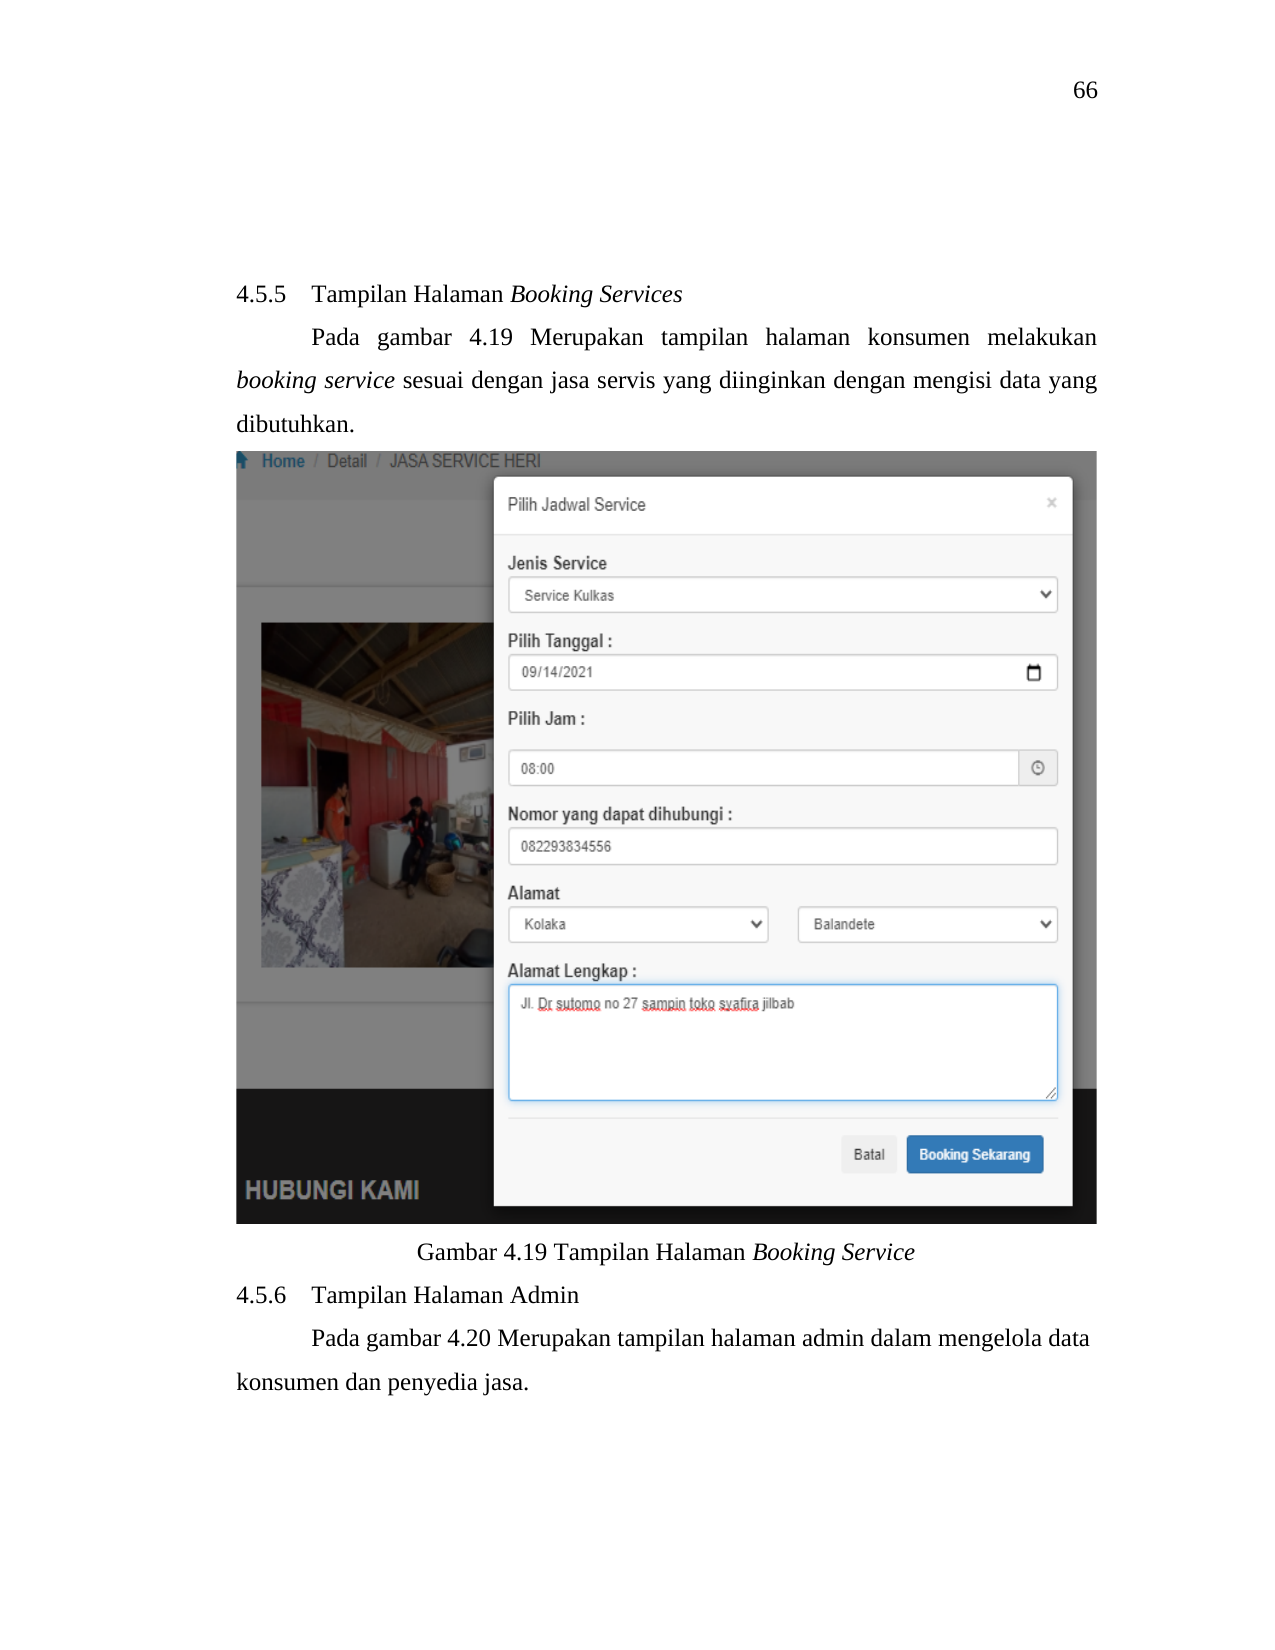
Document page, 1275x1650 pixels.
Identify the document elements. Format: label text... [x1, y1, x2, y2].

text 4.5.6 Tampilan Halaman Admin [236, 1280, 1098, 1309]
text Pada gambar 4.20 Merupakan tampilan halaman admin dalam mengelola data konsumen dan penyedia jasa. [236, 1323, 1098, 1395]
text Gambar 4.19 Tampilan Halaman Booking Service [236, 1237, 1098, 1266]
text 4.5.5 Tampilan Halaman Booking Services [236, 279, 1098, 308]
picture [236, 451, 1097, 1224]
